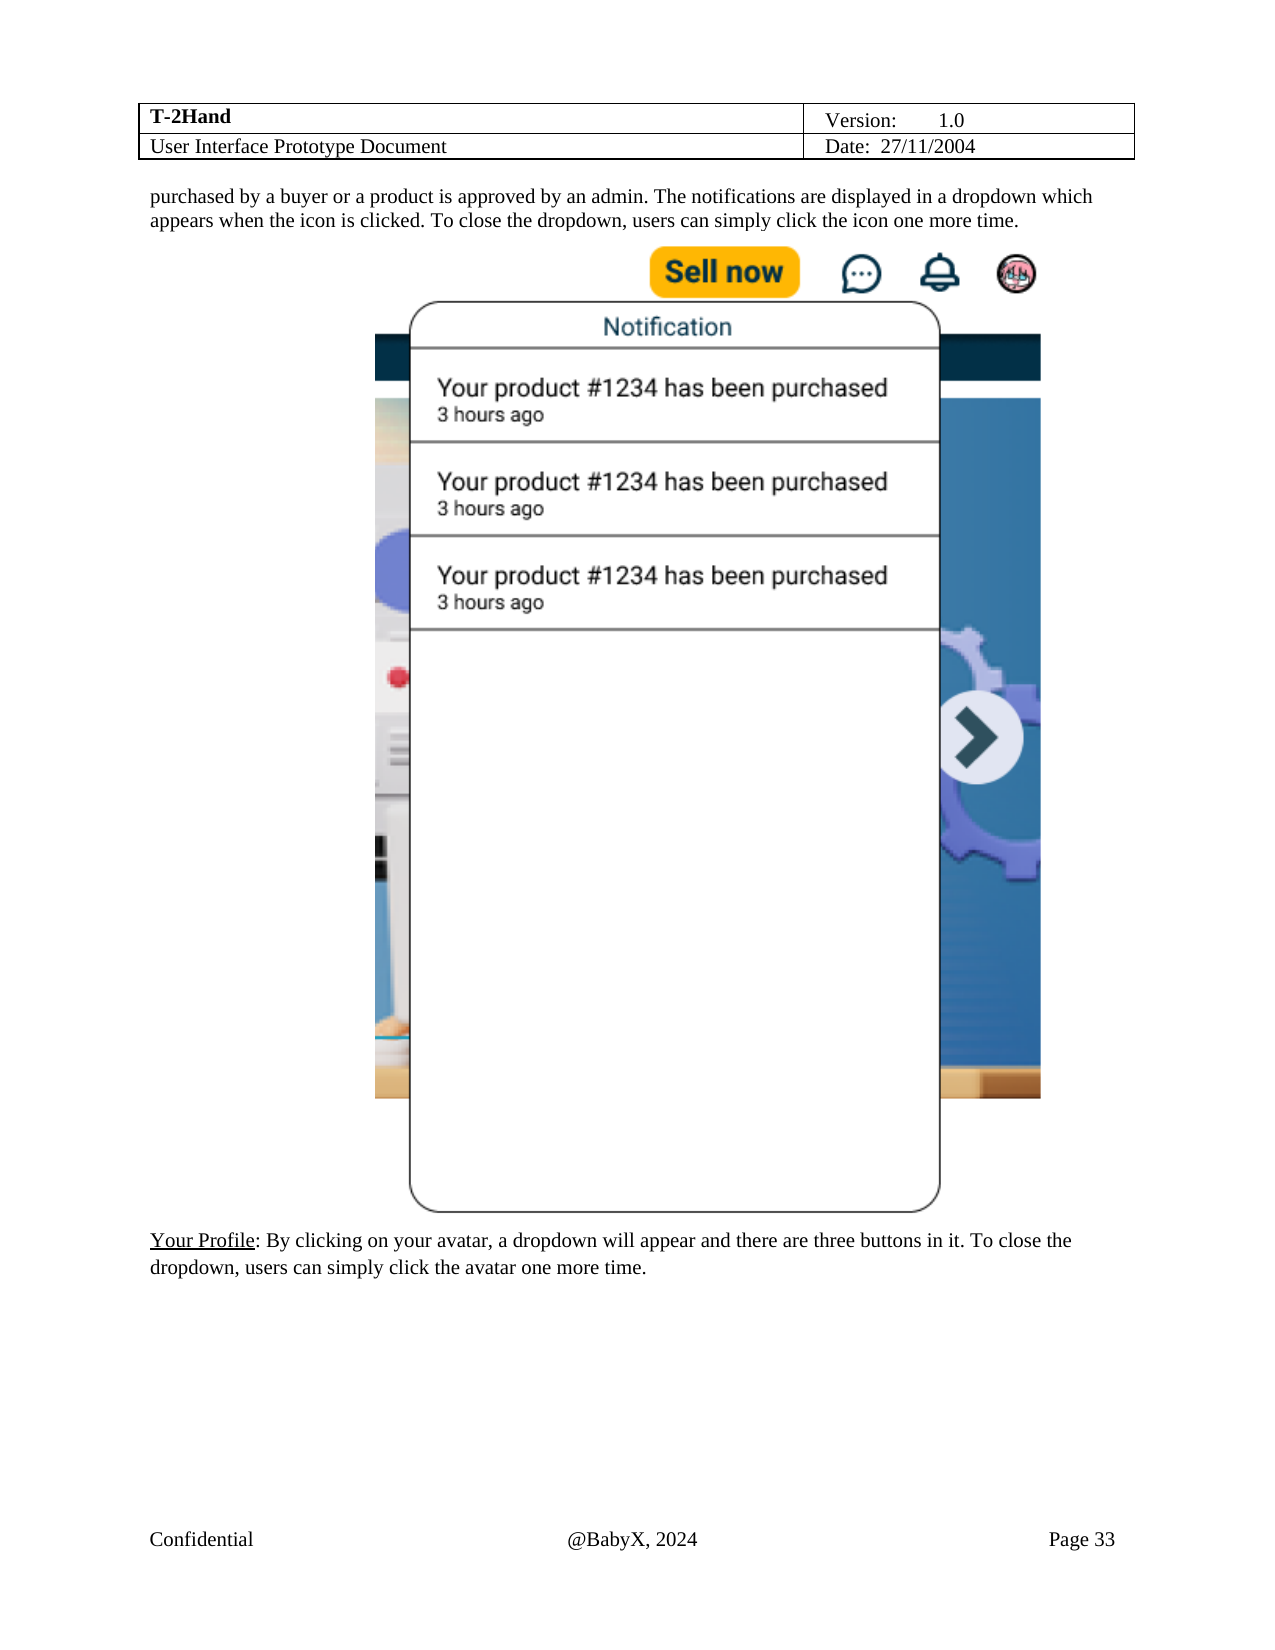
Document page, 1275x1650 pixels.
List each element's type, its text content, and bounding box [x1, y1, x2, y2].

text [150, 184, 1125, 232]
text Your Profile: By clicking on your avatar, a dropdown will appear and there are three buttons in it. To close the dropdown, users can simply click the avatar one more time. [150, 1227, 1125, 1279]
picture [375, 231, 1041, 1224]
